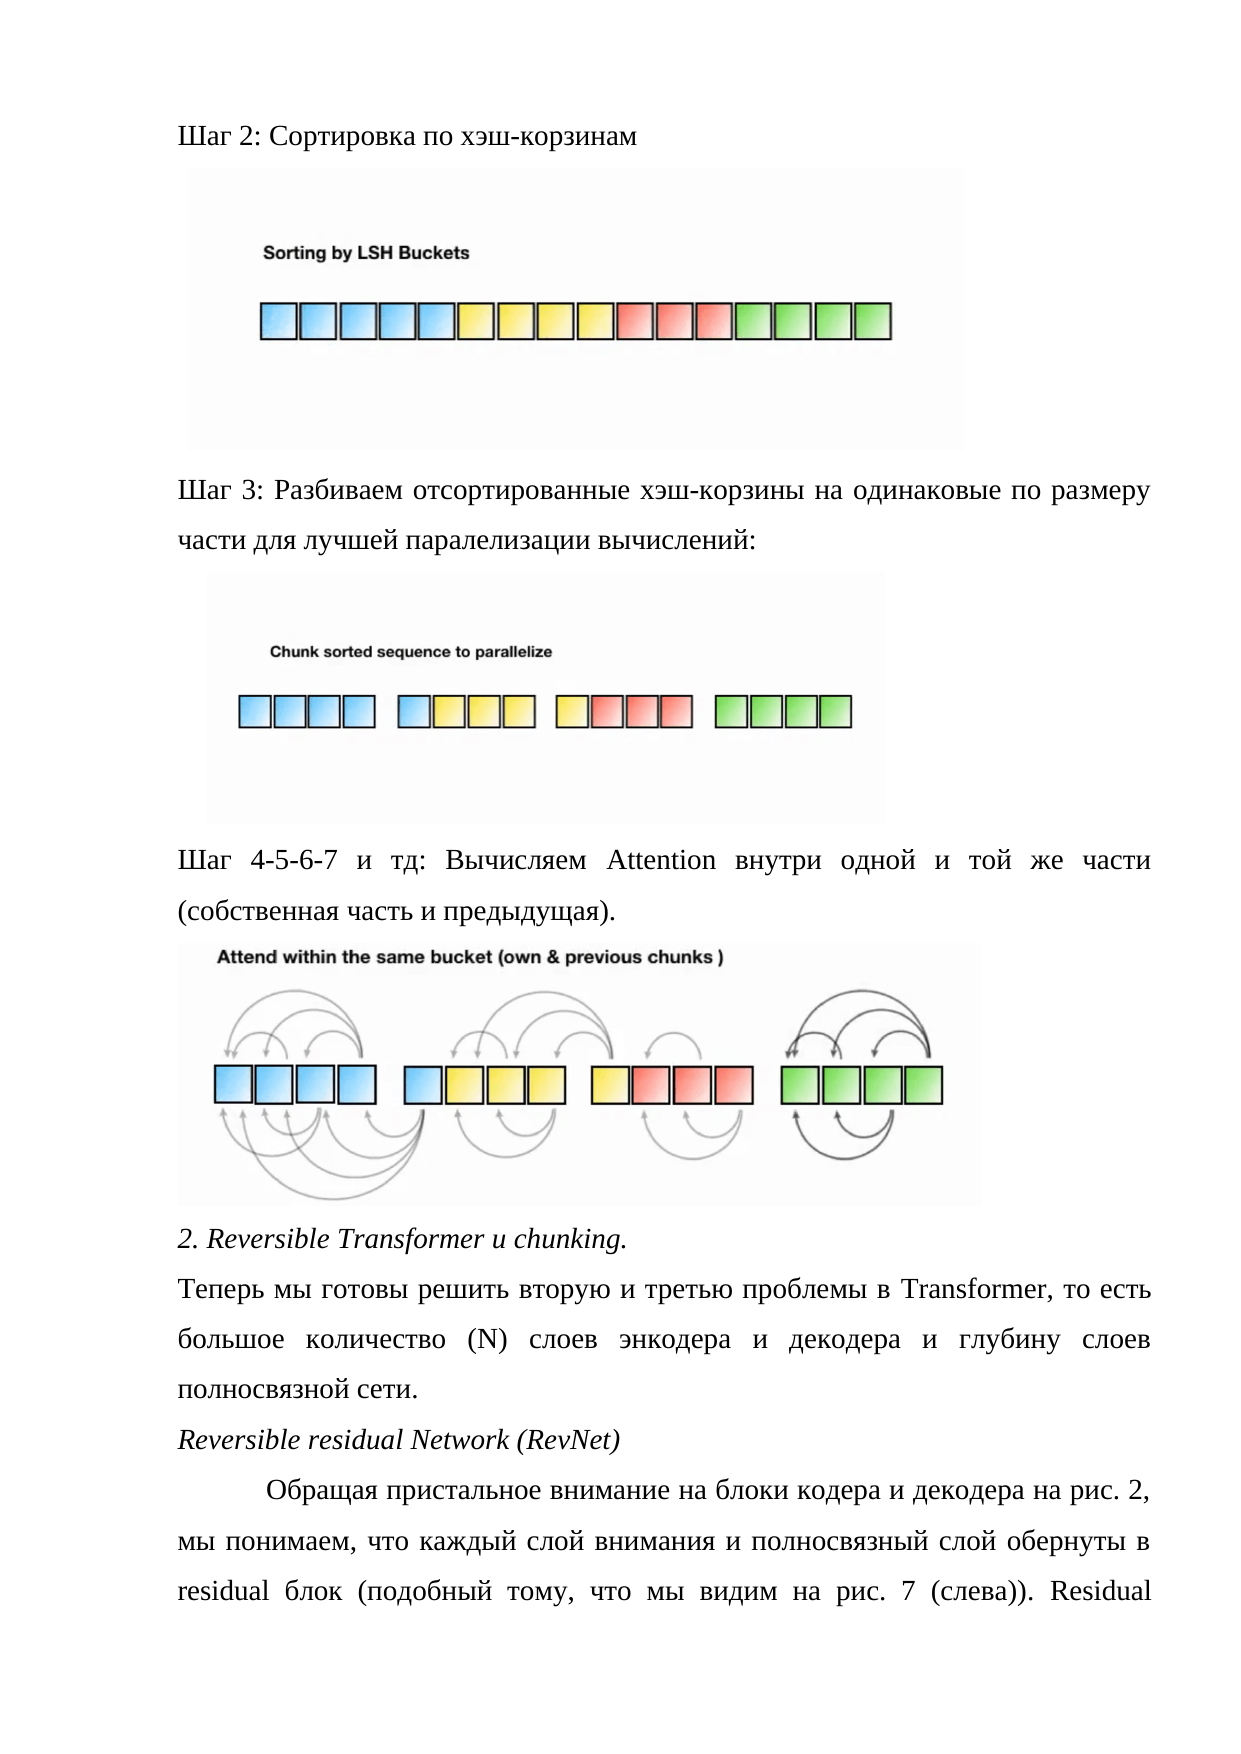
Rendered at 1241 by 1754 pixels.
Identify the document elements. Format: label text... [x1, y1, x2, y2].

text Теперь мы готовы решить вторую и третью проблемы в Transformer, то есть большое количество (N) слоев энкодера и декодера и глубину слоев полносвязной сети. [177, 1271, 1152, 1405]
text Шаг 4-5-6-7 и тд: Вычисляем Attention внутри одной и той же части (собственная часть и предыдущая). [177, 842, 1152, 926]
text Шаг 3: Разбиваем отсортированные хэш-корзины на одинаковые по размеру части для лучшей паралелизации вычислений: [177, 472, 1152, 556]
picture [177, 572, 903, 828]
picture [177, 943, 1021, 1206]
text Шаг 2: Сортировка по хэш-корзинам [177, 118, 1152, 152]
text 2. Reversible Transformer и chunking. [177, 1221, 1152, 1254]
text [177, 1472, 1152, 1606]
picture [177, 168, 1044, 457]
text Reversible residual Network (RevNet) [177, 1422, 1152, 1456]
